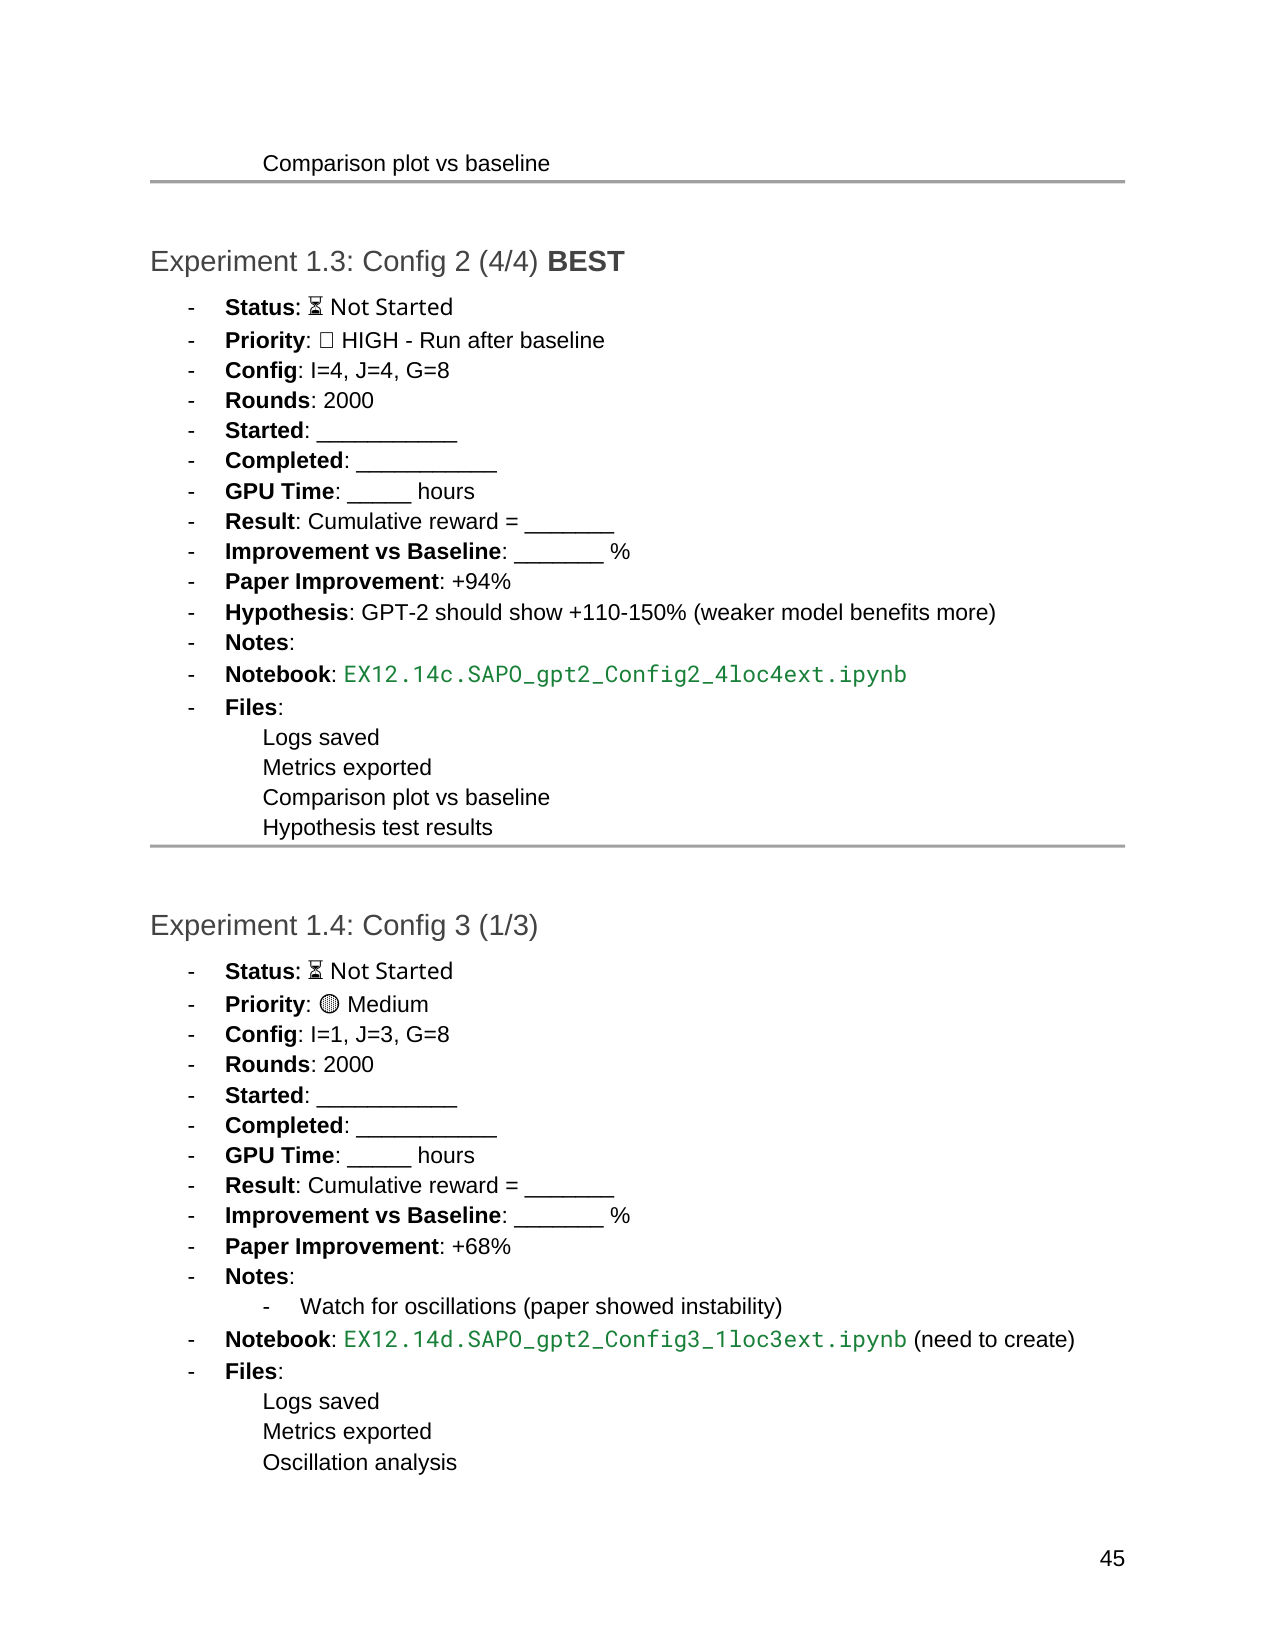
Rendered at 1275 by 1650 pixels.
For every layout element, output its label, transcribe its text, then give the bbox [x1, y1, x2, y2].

list Hypothesis: GPT-2 should show +110-150% (weaker model benefits more) [187, 598, 1125, 625]
list Hypothesis test results [262, 814, 1125, 841]
list Completed: ___________ [187, 447, 1125, 474]
list Notebook: EX12.14d.SAPO_gpt2_Config3_1loc3ext.ipynb (need to create) [187, 1323, 1125, 1353]
list Files: [187, 1358, 1125, 1384]
list Status: ⏳ Not Started [187, 291, 1125, 322]
list Result: Cumulative reward = _______ [187, 1172, 1125, 1198]
list Logs saved [262, 1388, 1125, 1414]
list Notes: [187, 1263, 1125, 1289]
list Completed: ___________ [187, 1112, 1125, 1138]
list Started: ___________ [187, 1082, 1125, 1108]
list Paper Improvement: +68% [187, 1233, 1125, 1259]
list Logs saved [262, 724, 1125, 750]
subtitle Experiment 1.4: Config 3 (1/3) [150, 908, 1125, 942]
list Files: [187, 693, 1125, 720]
list Comparison plot vs baseline [262, 150, 1125, 176]
list Rounds: 2000 [187, 387, 1125, 413]
list Rounds: 2000 [187, 1051, 1125, 1078]
list Notebook: EX12.14c.SAPO_gpt2_Config2_4loc4ext.ipynb [187, 659, 1125, 689]
list Started: ___________ [187, 417, 1125, 443]
list Paper Improvement: +94% [187, 568, 1125, 594]
list Status: ⏳ Not Started [187, 955, 1125, 986]
list GPU Time: _____ hours [187, 478, 1125, 504]
list Metrics exported [262, 754, 1125, 780]
list Config: I=1, J=3, G=8 [187, 1021, 1125, 1047]
list Config: I=4, J=4, G=8 [187, 357, 1125, 383]
subtitle Experiment 1.3: Config 2 (4/4) BEST [150, 244, 1125, 277]
list Priority: 🔴 HIGH - Run after baseline [187, 327, 1125, 353]
list Watch for oscillations (paper showed instability) [262, 1293, 1125, 1319]
list Oscillation analysis [262, 1448, 1125, 1475]
list Priority: 🟡 Medium [187, 991, 1125, 1017]
list Improvement vs Baseline: _______ % [187, 538, 1125, 564]
list GPU Time: _____ hours [187, 1142, 1125, 1168]
list Improvement vs Baseline: _______ % [187, 1202, 1125, 1229]
list Notes: [187, 629, 1125, 655]
list Comparison plot vs baseline [262, 784, 1125, 811]
list Metrics exported [262, 1418, 1125, 1445]
list Result: Cumulative reward = _______ [187, 508, 1125, 534]
